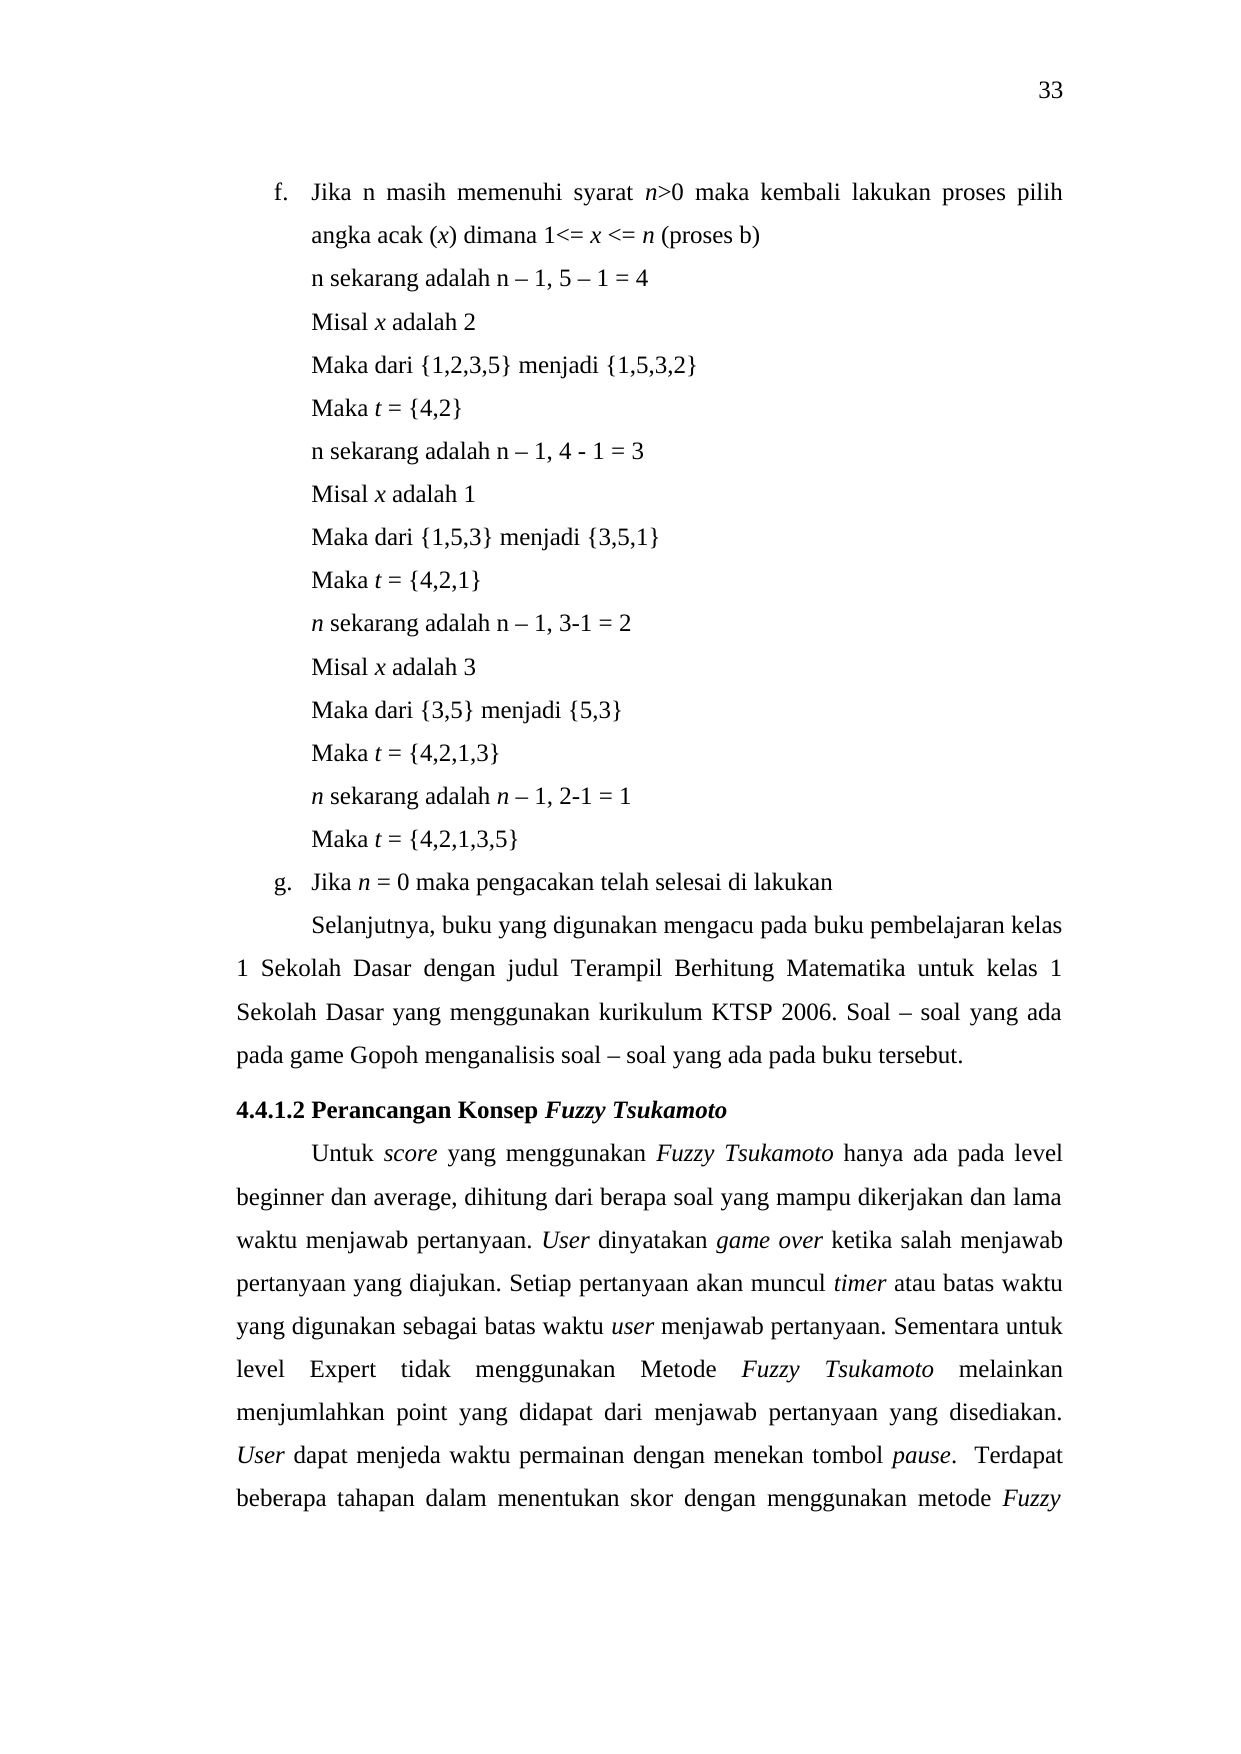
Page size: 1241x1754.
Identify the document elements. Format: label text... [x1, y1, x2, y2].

list Jika n masih memenuhi syarat n>0 maka kembali lakukan proses pilih angka acak (x) dimana 1<= x <= n (proses b) [274, 177, 1063, 249]
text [236, 1138, 1063, 1512]
list n sekarang adalah n – 1, 5 – 1 = 4 [311, 263, 1063, 292]
list Misal x adalah 3 [311, 652, 1063, 680]
list Misal x adalah 1 [311, 479, 1063, 508]
list Maka t = {4,2,1,3} [311, 738, 1063, 767]
list Jika n = 0 maka pengacakan telah selesai di lakukan [274, 867, 1063, 896]
list Maka dari {1,2,3,5} menjadi {1,5,3,2} [311, 350, 1063, 378]
text Selanjutnya, buku yang digunakan mengacu pada buku pembelajaran kelas 1 Sekolah Dasar dengan judul Terampil Berhitung Matematika untuk kelas 1 Sekolah Dasar yang menggunakan kurikulum KTSP 2006. Soal – soal yang ada pada game Gopoh menganalisis soal – soal yang ada pada buku tersebut. [236, 910, 1063, 1068]
list Maka t = {4,2,1,3,5} [311, 824, 1063, 853]
list Misal x adalah 2 [311, 307, 1063, 335]
list n sekarang adalah n – 1, 4 - 1 = 3 [311, 436, 1063, 465]
list Maka t = {4,2,1} [311, 565, 1063, 594]
list Maka dari {1,5,3} menjadi {3,5,1} [311, 522, 1063, 551]
subtitle Perancangan Konsep Fuzzy Tsukamoto [236, 1095, 1063, 1124]
list n sekarang adalah n – 1, 3-1 = 2 [311, 608, 1063, 637]
list n sekarang adalah n – 1, 2-1 = 1 [311, 781, 1063, 810]
list Maka dari {3,5} menjadi {5,3} [311, 695, 1063, 723]
list Maka t = {4,2} [311, 393, 1063, 422]
